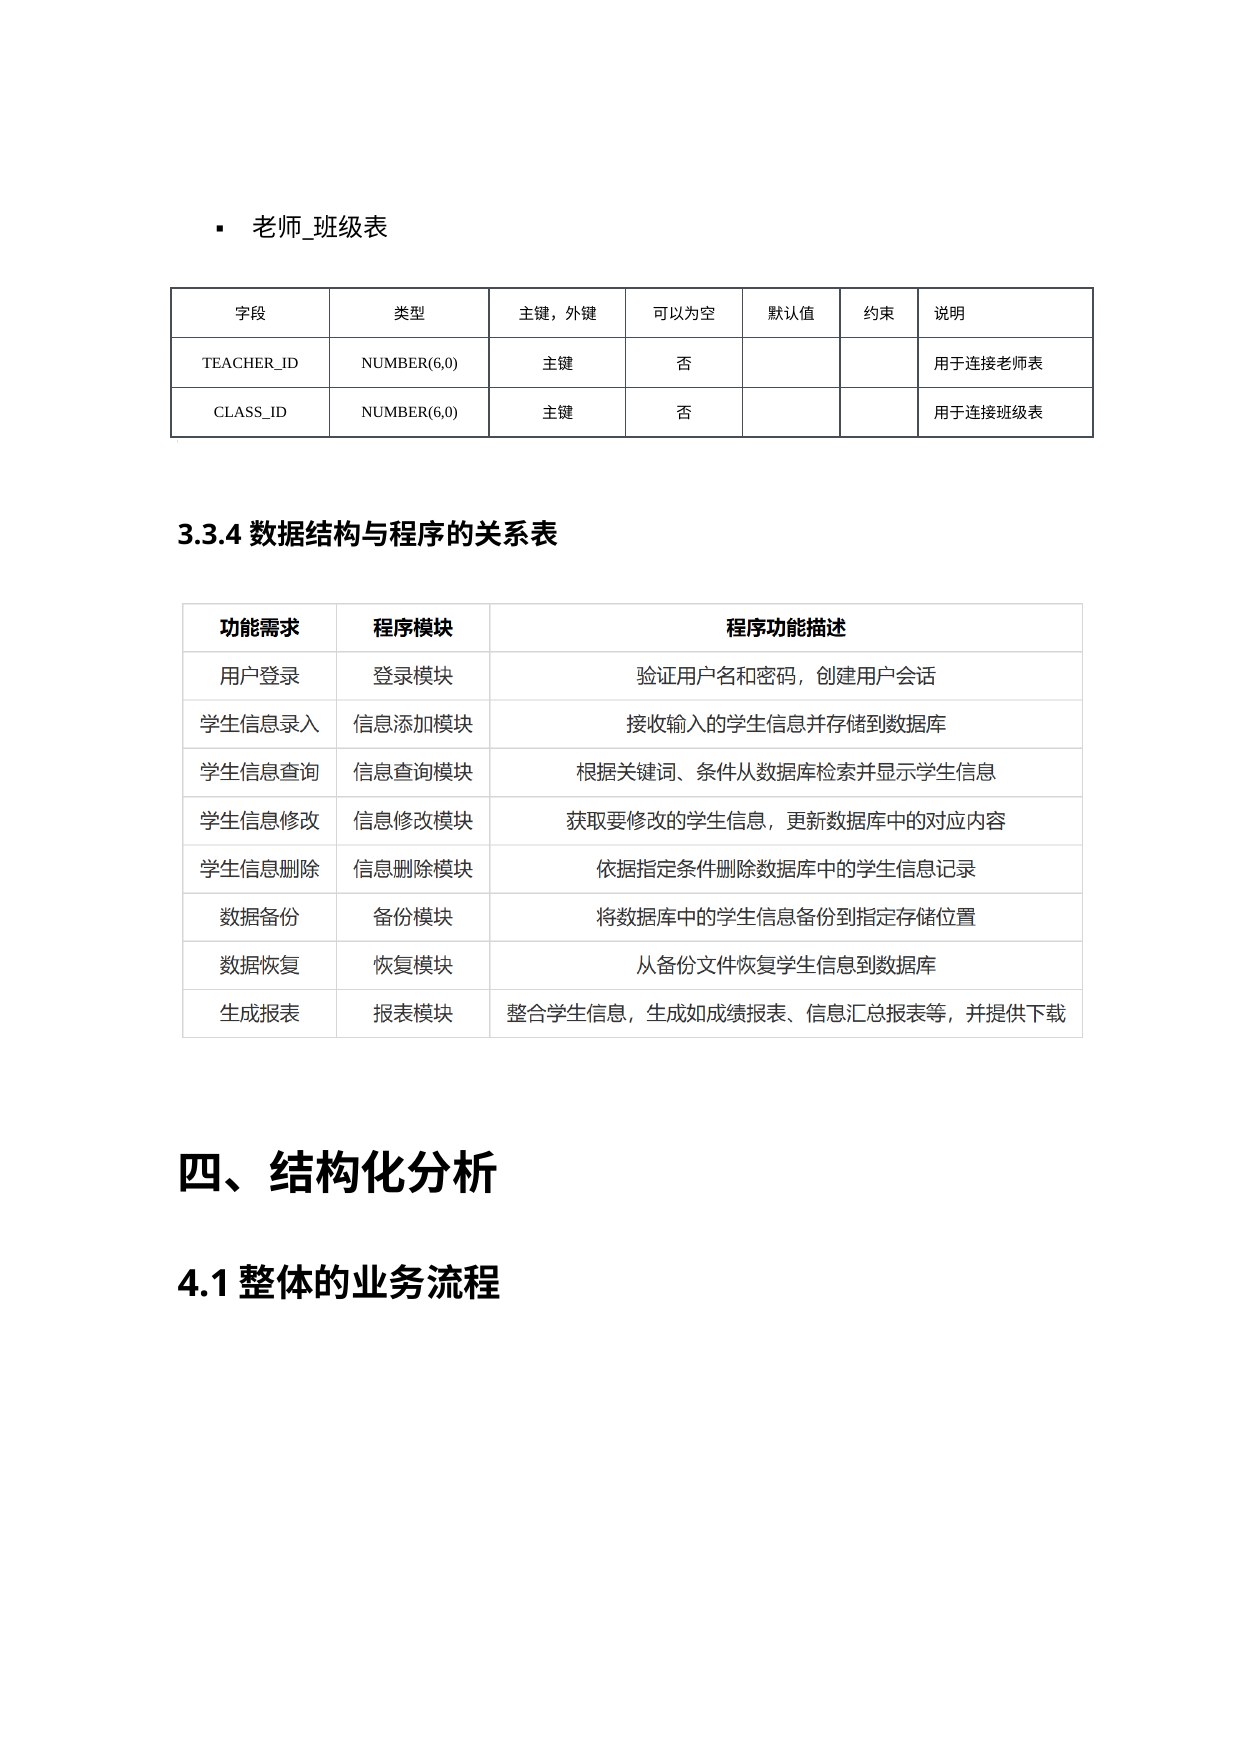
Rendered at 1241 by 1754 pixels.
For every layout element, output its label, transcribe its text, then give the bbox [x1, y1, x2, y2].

table_header 可以为空 [626, 289, 742, 337]
table_cell 用于连接班级表 [919, 388, 1092, 436]
subtitle 4.1整体的业务流程 [177, 1248, 1087, 1313]
table_cell NUMBER(6,0) [330, 388, 488, 436]
table_cell [841, 338, 917, 386]
subtitle 3.3.4 数据结构与程序的关系表 [177, 499, 1087, 564]
picture [177, 601, 1086, 1041]
table_header 字段 [172, 289, 329, 337]
table_header 说明 [919, 289, 1092, 337]
table_cell TEACHER_ID [172, 338, 329, 386]
table_cell 主键 [490, 338, 625, 386]
table_cell [841, 388, 917, 436]
table_cell 用于连接老师表 [919, 338, 1092, 386]
table_header 类型 [330, 289, 488, 337]
table_cell [743, 388, 839, 436]
table_cell 否 [626, 338, 742, 386]
list 结构化分析 [177, 1121, 1087, 1218]
table_header 默认值 [743, 289, 839, 337]
table_cell 主键 [490, 388, 625, 436]
table_cell [743, 338, 839, 386]
table_header 主键，外键 [490, 289, 625, 337]
table_header 约束 [841, 289, 917, 337]
table_cell CLASS_ID [172, 388, 329, 436]
table_cell 否 [626, 388, 742, 436]
list 老师_班级表 [215, 193, 1087, 258]
table_cell NUMBER(6,0) [330, 338, 488, 386]
